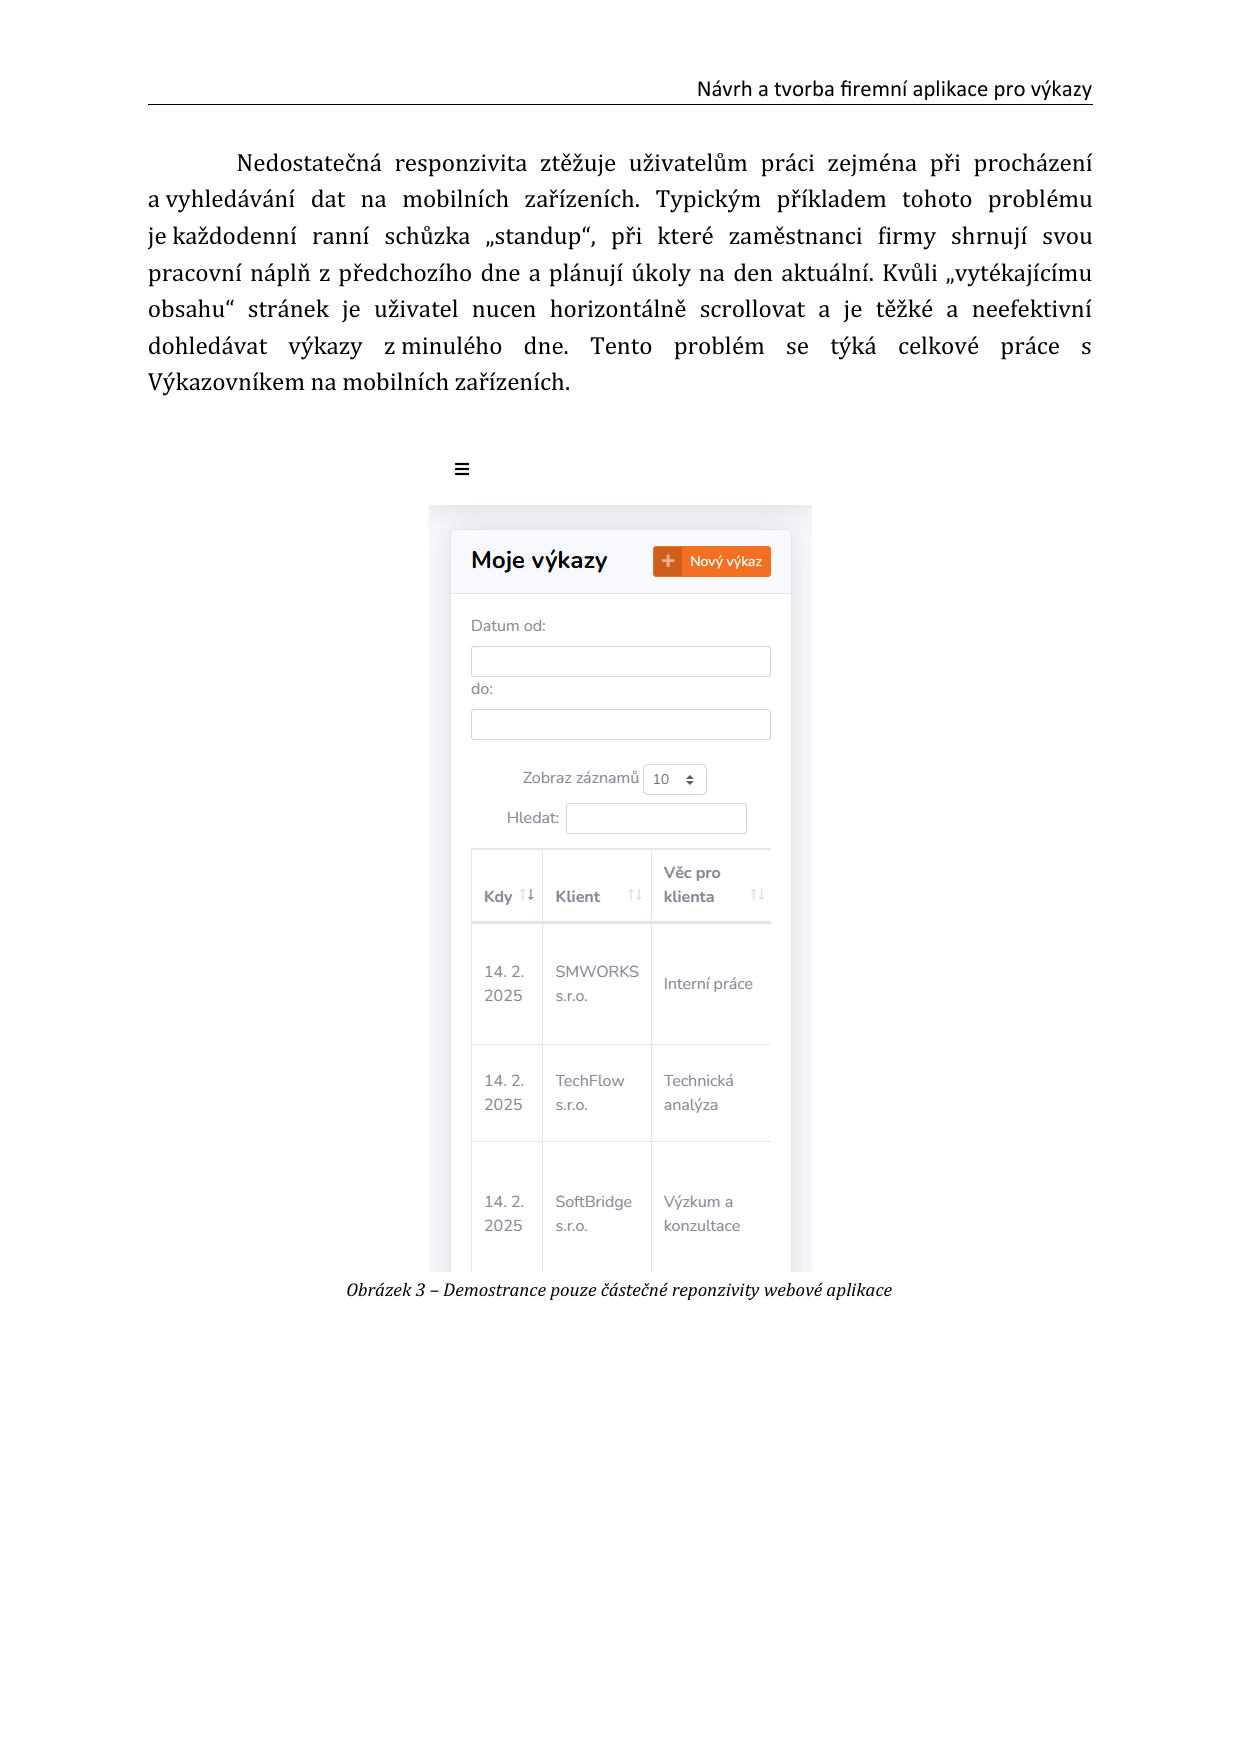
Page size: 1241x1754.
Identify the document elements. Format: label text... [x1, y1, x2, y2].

picture [428, 436, 812, 1272]
text Nedostatečná responzivita ztěžuje uživatelům práci zejména při procházení a vyhledávání dat na mobilních zařízeních. Typickým příkladem tohoto problému je každodenní ranní schůzka „standup“, při které zaměstnanci firmy shrnují svou pracovní náplň z předchozího dne a plánují úkoly na den aktuální. Kvůli „vytékajícímu obsahu“ stránek je uživatel nucen horizontálně scrollovat a je těžké a neefektivní dohledávat výkazy z minulého dne. Tento problém se týká celkové práce s Výkazovníkem na mobilních zařízeních. [148, 148, 1093, 396]
